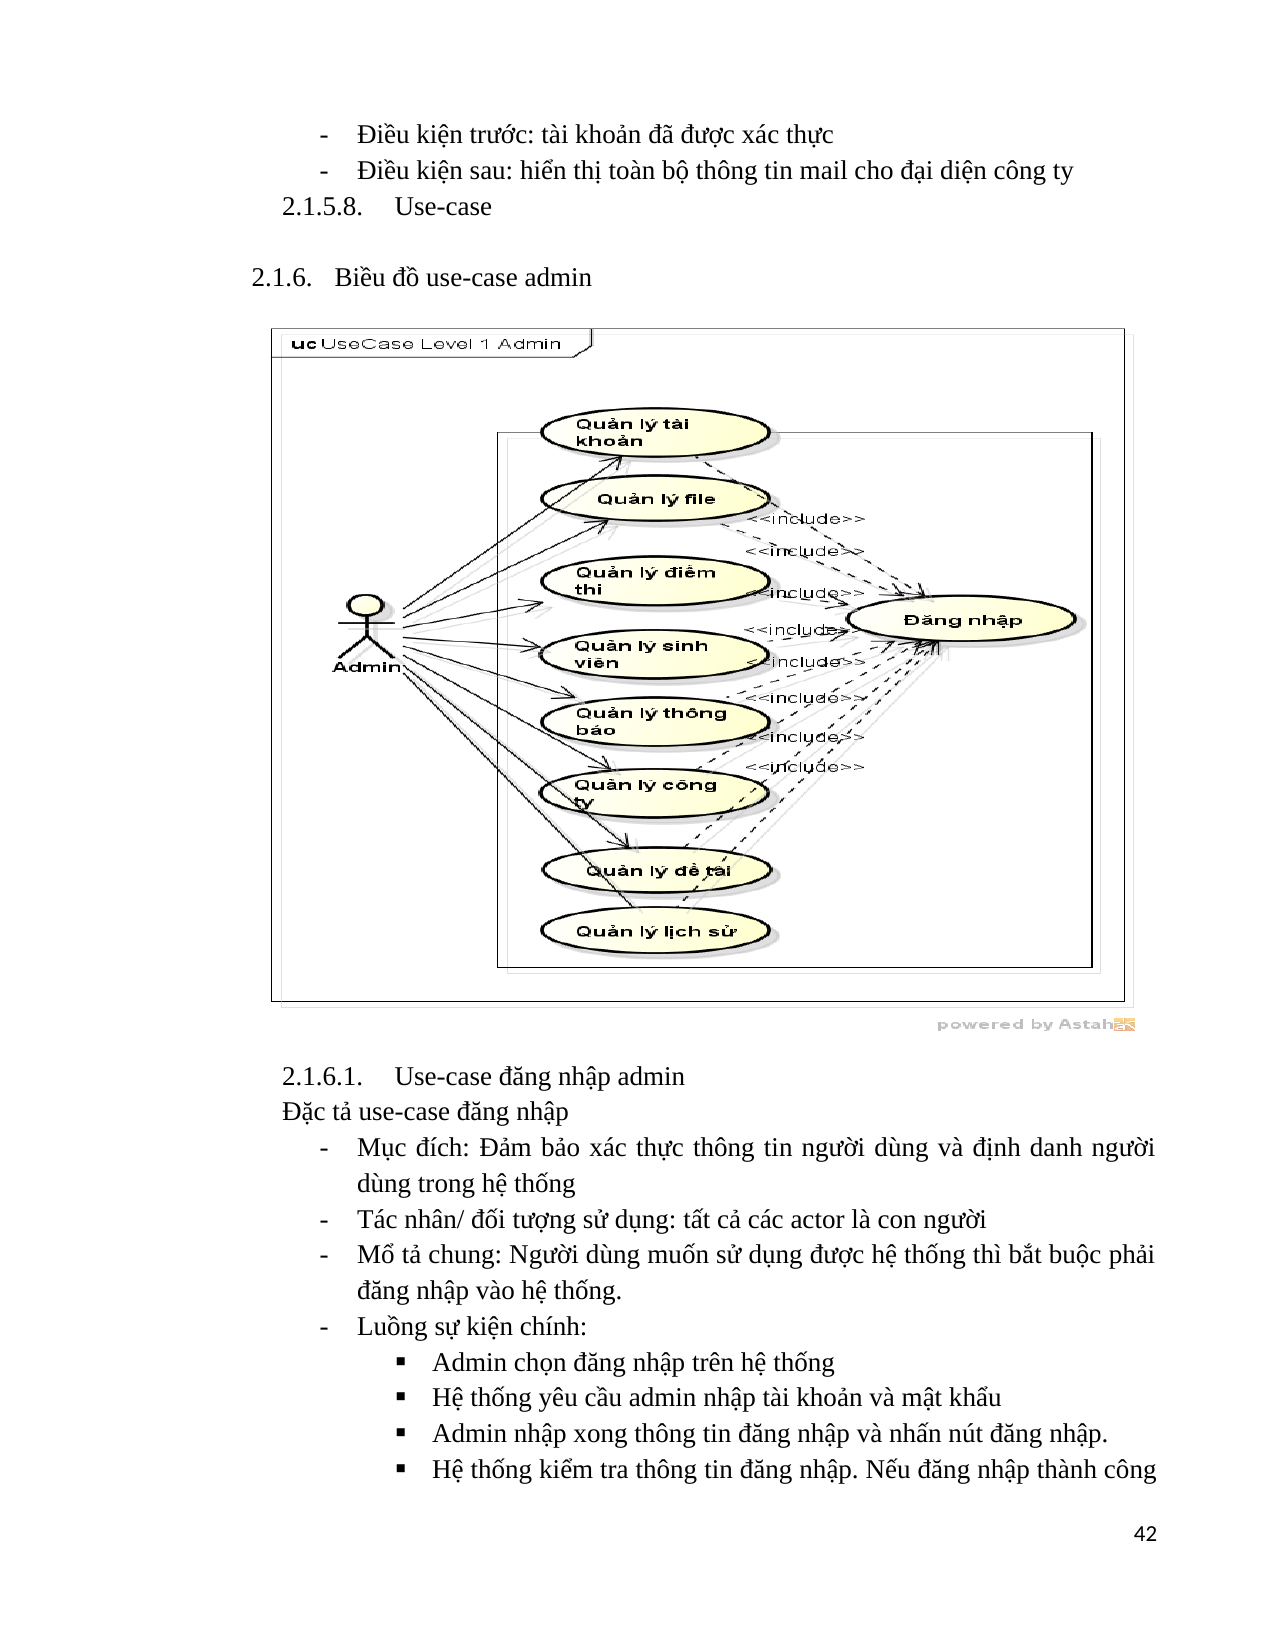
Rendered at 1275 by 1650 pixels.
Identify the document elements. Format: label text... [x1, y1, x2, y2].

list Hệ thống yêu cầu admin nhập tài khoản và mật khẩu [394, 1382, 1157, 1413]
list Tác nhân/ đối tượng sử dụng: tất cả các actor là con người [319, 1203, 1157, 1234]
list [394, 1453, 1157, 1485]
list Use-case đăng nhập admin [282, 1060, 1157, 1091]
picture [253, 317, 1143, 1035]
list Admin nhập xong thông tin đăng nhập và nhấn nút đăng nhập. [394, 1417, 1157, 1449]
text Đặc tả use-case đăng nhập [282, 1096, 1157, 1127]
list Luồng sự kiện chính: [319, 1310, 1157, 1341]
list Mục đích: Đảm bảo xác thực thông tin người dùng và định danh người dùng trong hệ thống [319, 1131, 1157, 1198]
list Điều kiện sau: hiển thị toàn bộ thông tin mail cho đại diện công ty [319, 154, 1157, 185]
list Admin chọn đăng nhập trên hệ thống [394, 1346, 1157, 1377]
list Mổ tả chung: Người dùng muốn sử dụng được hệ thống thì bắt buộc phải đăng nhập vào hệ thống. [319, 1238, 1157, 1305]
list Điều kiện trước: tài khoản đã được xác thực [319, 118, 1157, 149]
list Use-case [282, 189, 1157, 221]
list Biều đồ use-case admin [282, 261, 1157, 292]
